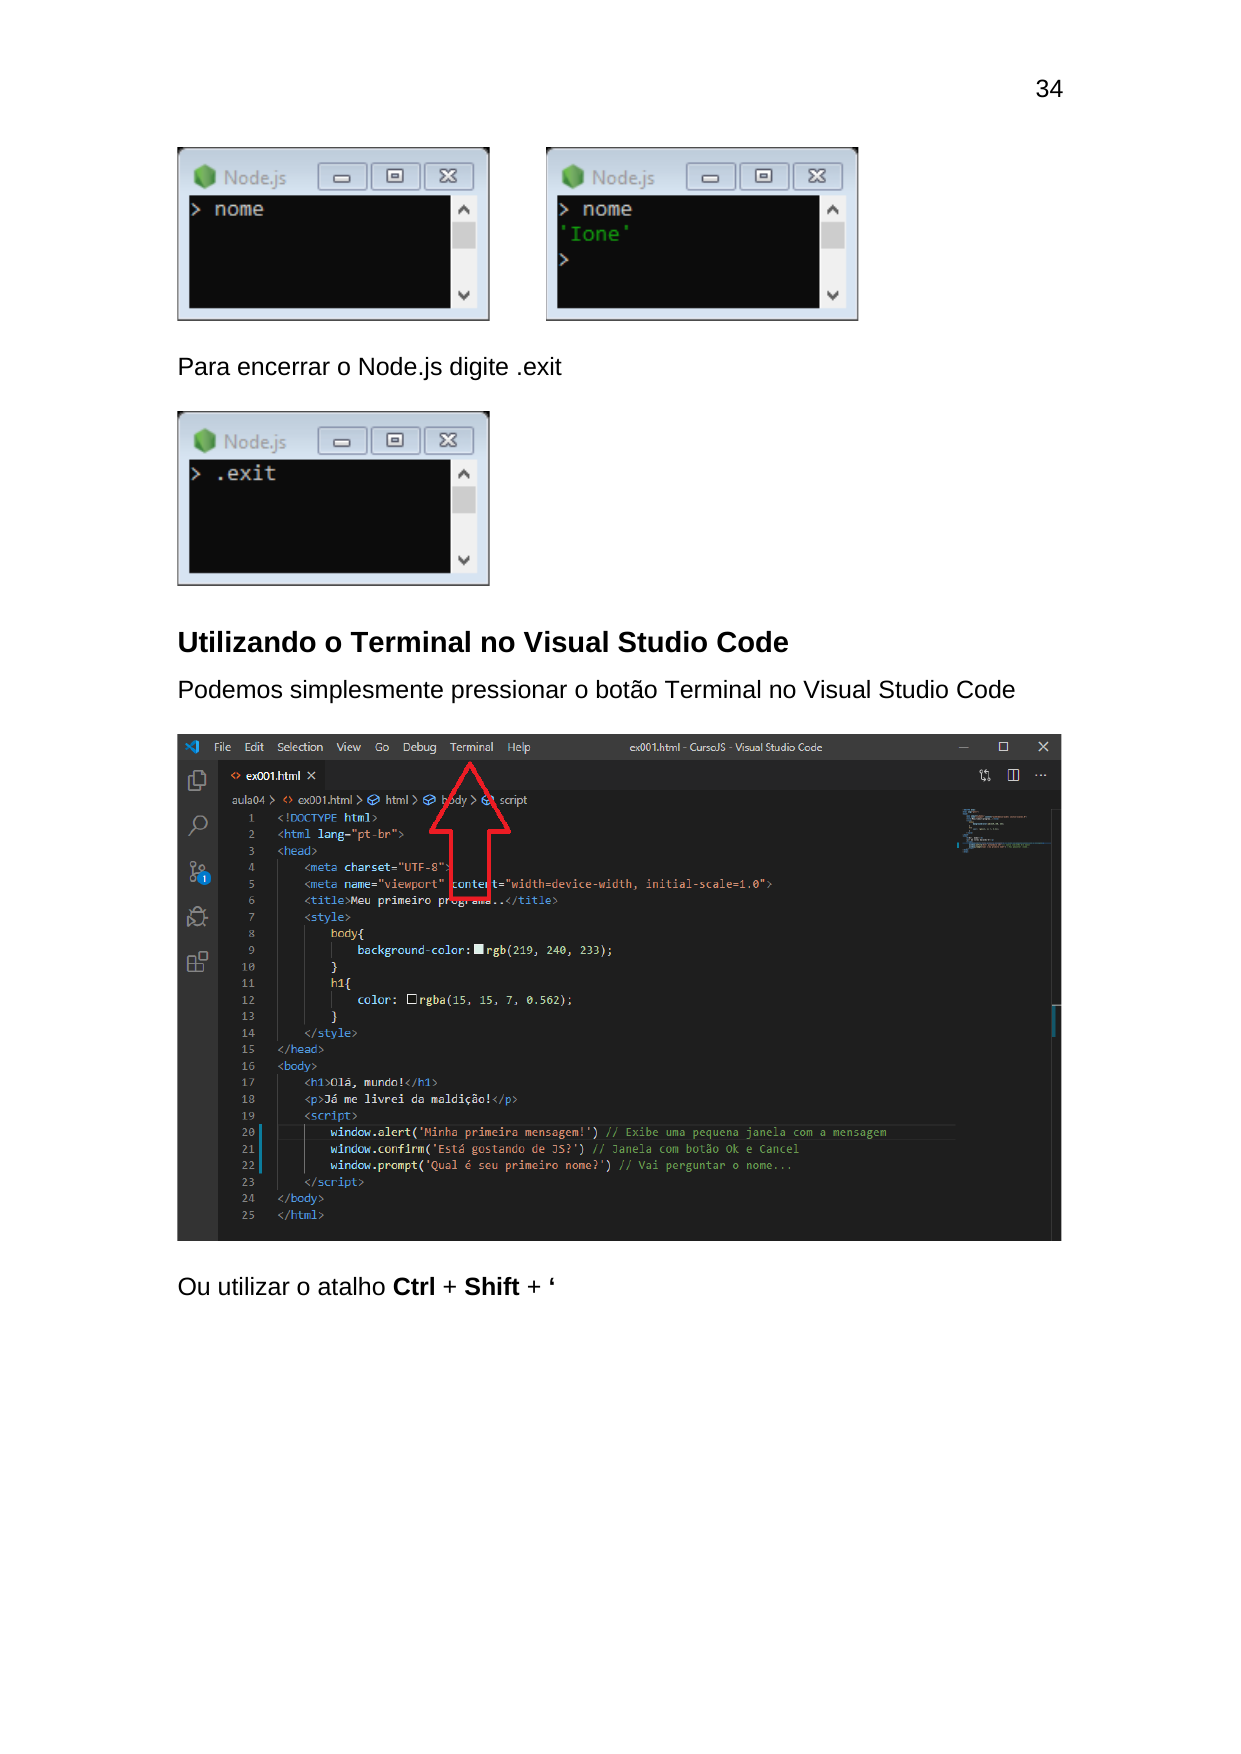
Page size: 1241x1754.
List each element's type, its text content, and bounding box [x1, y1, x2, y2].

text Podemos simplesmente pressionar o botão Terminal no Visual Studio Code [177, 675, 1063, 704]
subtitle Utilizando o Terminal no Visual Studio Code [177, 625, 1063, 658]
picture [177, 734, 1062, 1241]
text Ou utilizar o atalho Ctrl + Shift + ‘ [177, 1272, 1063, 1301]
text Para encerrar o Node.js digite .exit [177, 352, 1063, 381]
